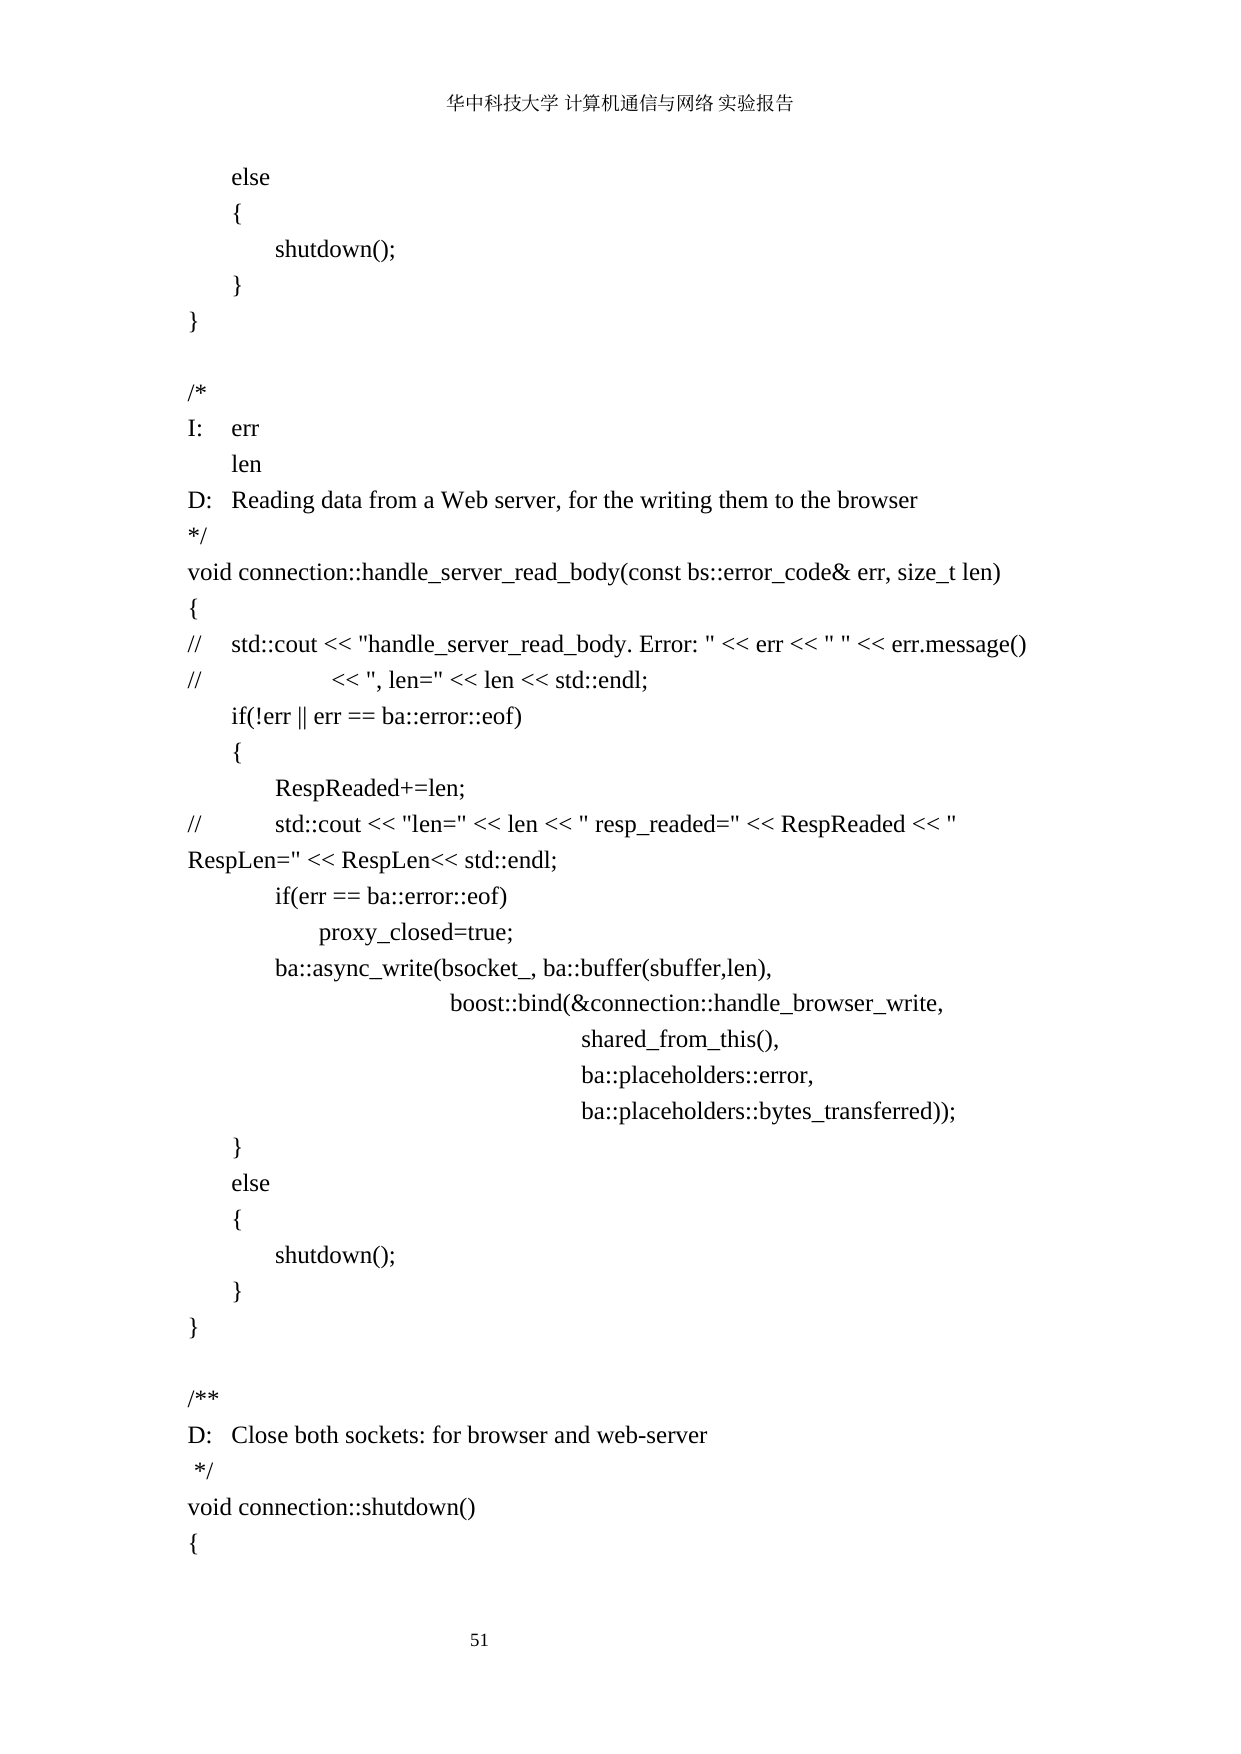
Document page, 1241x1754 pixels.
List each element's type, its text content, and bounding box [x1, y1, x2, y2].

text { [187, 1204, 1053, 1233]
text I: err [187, 413, 1053, 442]
text { [187, 198, 1053, 227]
text RespReaded+=len; [187, 773, 1053, 802]
text shared_from_this(), [187, 1024, 1053, 1053]
text boost::bind(&connection::handle_browser_write, [187, 988, 1053, 1017]
text else [187, 1168, 1053, 1197]
text } [187, 270, 1053, 298]
text shutdown(); [187, 1240, 1053, 1269]
text /* [187, 378, 1053, 406]
text void connection::shutdown() [187, 1492, 1053, 1520]
text // << ", len=" << len << std::endl; [187, 665, 1053, 694]
text D: Reading data from a Web server, for the writing them to the browser [187, 485, 1053, 514]
text proxy_closed=true; [187, 917, 1053, 945]
text } [187, 306, 1053, 334]
text } [187, 1132, 1053, 1161]
text D: Close both sockets: for browser and web-server [187, 1420, 1053, 1448]
text // std::cout << "handle_server_read_body. Error: " << err << " " << err.message() [187, 629, 1053, 658]
text */ [187, 521, 1053, 550]
text { [187, 737, 1053, 766]
text ba::placeholders::error, [187, 1060, 1053, 1089]
text ba::placeholders::bytes_transferred)); [187, 1096, 1053, 1125]
text { [187, 593, 1053, 622]
text { [187, 1528, 1053, 1556]
text } [187, 1312, 1053, 1341]
text if(err == ba::error::eof) [187, 881, 1053, 909]
text else [187, 162, 1053, 191]
text len [187, 449, 1053, 478]
text */ [187, 1456, 1053, 1484]
text ba::async_write(bsocket_, ba::buffer(sbuffer,len), [187, 953, 1053, 981]
text /** [187, 1384, 1053, 1413]
text void connection::handle_server_read_body(const bs::error_code& err, size_t len) [187, 557, 1053, 586]
text } [187, 1276, 1053, 1305]
text // std::cout << "len=" << len << " resp_readed=" << RespReaded << " RespLen=" << RespLen<< std::endl; [187, 809, 1053, 873]
text if(!err || err == ba::error::eof) [187, 701, 1053, 730]
text shutdown(); [187, 234, 1053, 263]
